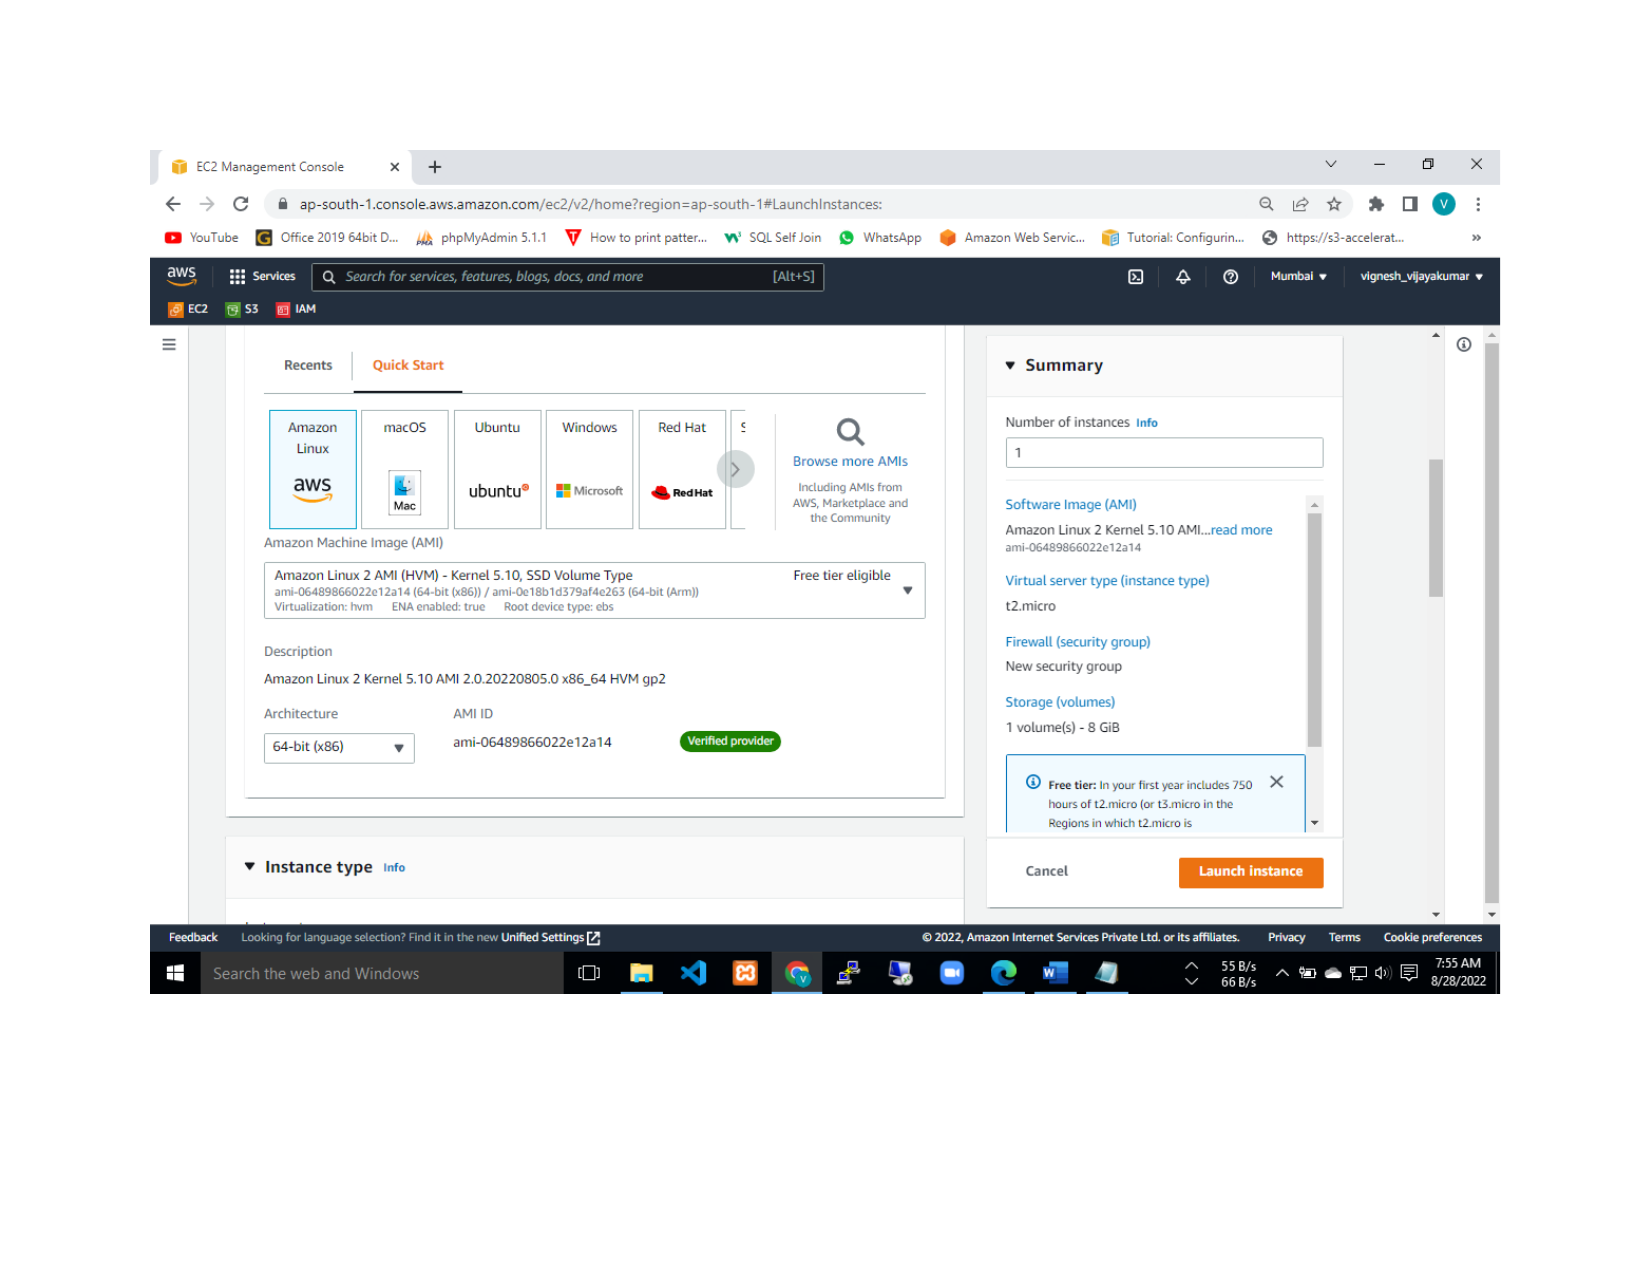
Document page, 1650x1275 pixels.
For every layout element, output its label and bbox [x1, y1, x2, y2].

picture [150, 150, 1500, 994]
